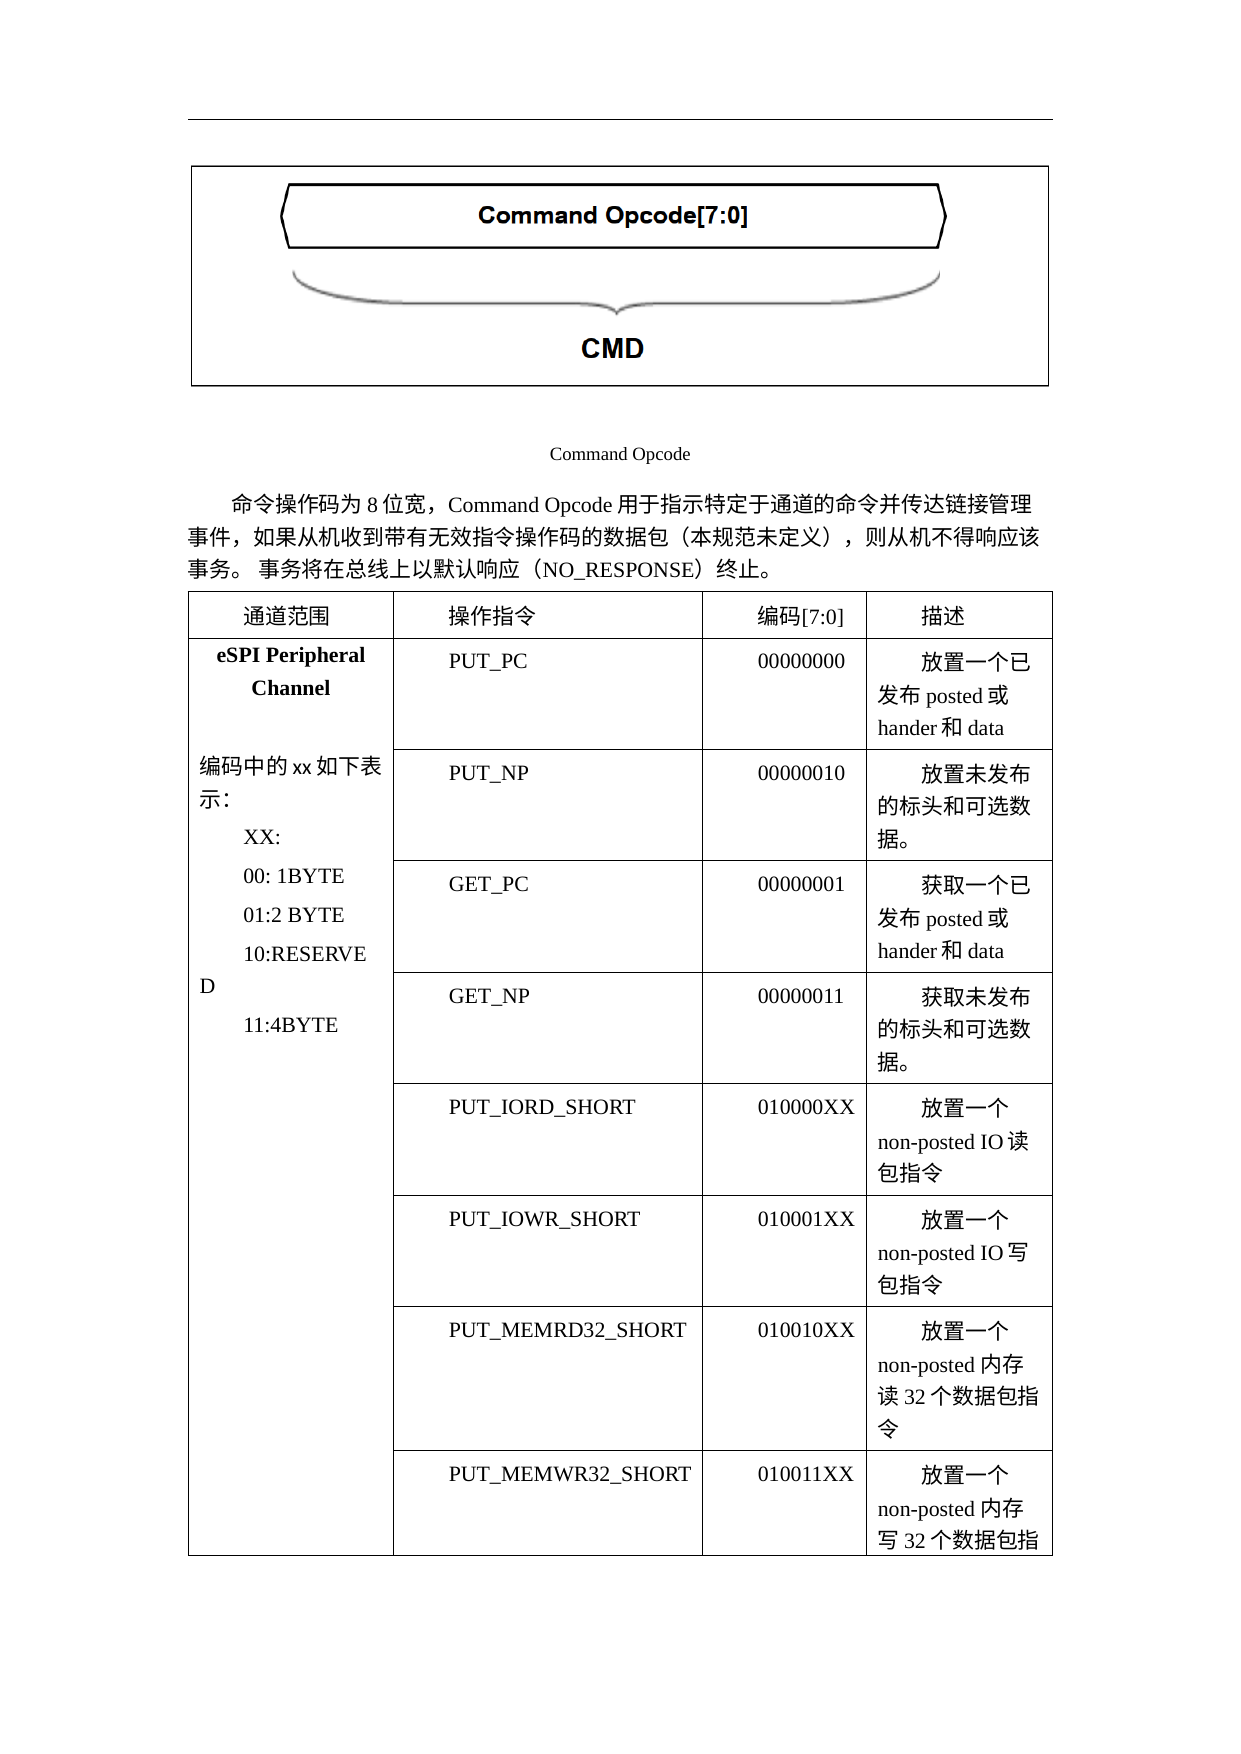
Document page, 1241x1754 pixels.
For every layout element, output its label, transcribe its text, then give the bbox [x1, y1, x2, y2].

table_cell 放置未发布的标头和可选数据。 [867, 750, 1052, 860]
table_cell PUT_IOWR_SHORT [394, 1196, 702, 1306]
table_cell 放置一个 non-posted IO读包指令 [867, 1084, 1052, 1195]
picture [187, 162, 1053, 391]
table_cell 010011XX [703, 1451, 866, 1555]
table_cell 放置一个 non-posted IO写包指令 [867, 1196, 1052, 1306]
table_cell PUT_MEMRD32_SHORT [394, 1307, 702, 1450]
table_cell eSPI Peripheral Channel 编码中的xx如下表示： XX: 00: 1BYTE 01:2 BYTE 10:RESERVED 11:4BYTE [189, 639, 393, 1555]
table_cell GET_NP [394, 973, 702, 1083]
table_cell 00000000 [703, 639, 866, 749]
text 命令操作码为8位宽，Command Opcode用于指示特定于通道的命令并传达链接管理事件，如果从机收到带有无效指令操作码的数据包（本规范未定义），则从机不得响应该事务。 事务将在总线上以默认响应（NO_RESPONSE）终止。 [187, 487, 1053, 584]
table_header 编码[7:0] [703, 592, 866, 637]
table_cell PUT_PC [394, 639, 702, 749]
table_cell 获取未发布的标头和可选数据。 [867, 973, 1052, 1083]
table_cell 00000010 [703, 750, 866, 860]
table_cell GET_PC [394, 861, 702, 972]
table_cell 00000001 [703, 861, 866, 972]
table_cell PUT_IORD_SHORT [394, 1084, 702, 1195]
table_cell 放置一个已发布posted或hander和data [867, 639, 1052, 749]
table_cell 010001XX [703, 1196, 866, 1306]
table_cell 010010XX [703, 1307, 866, 1450]
table_header 通道范围 [189, 592, 393, 637]
table_cell PUT_MEMWR32_SHORT [394, 1451, 702, 1555]
table_header 操作指令 [394, 592, 702, 637]
table_cell 00000011 [703, 973, 866, 1083]
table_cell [867, 1451, 1052, 1555]
table_cell 010000XX [703, 1084, 866, 1195]
table_cell PUT_NP [394, 750, 702, 860]
text Command Opcode [187, 438, 1053, 470]
table_header 描述 [867, 592, 1052, 637]
table_cell 获取一个已发布posted或hander和data [867, 861, 1052, 972]
table_cell 放置一个 non-posted 内存读32个数据包指令 [867, 1307, 1052, 1450]
